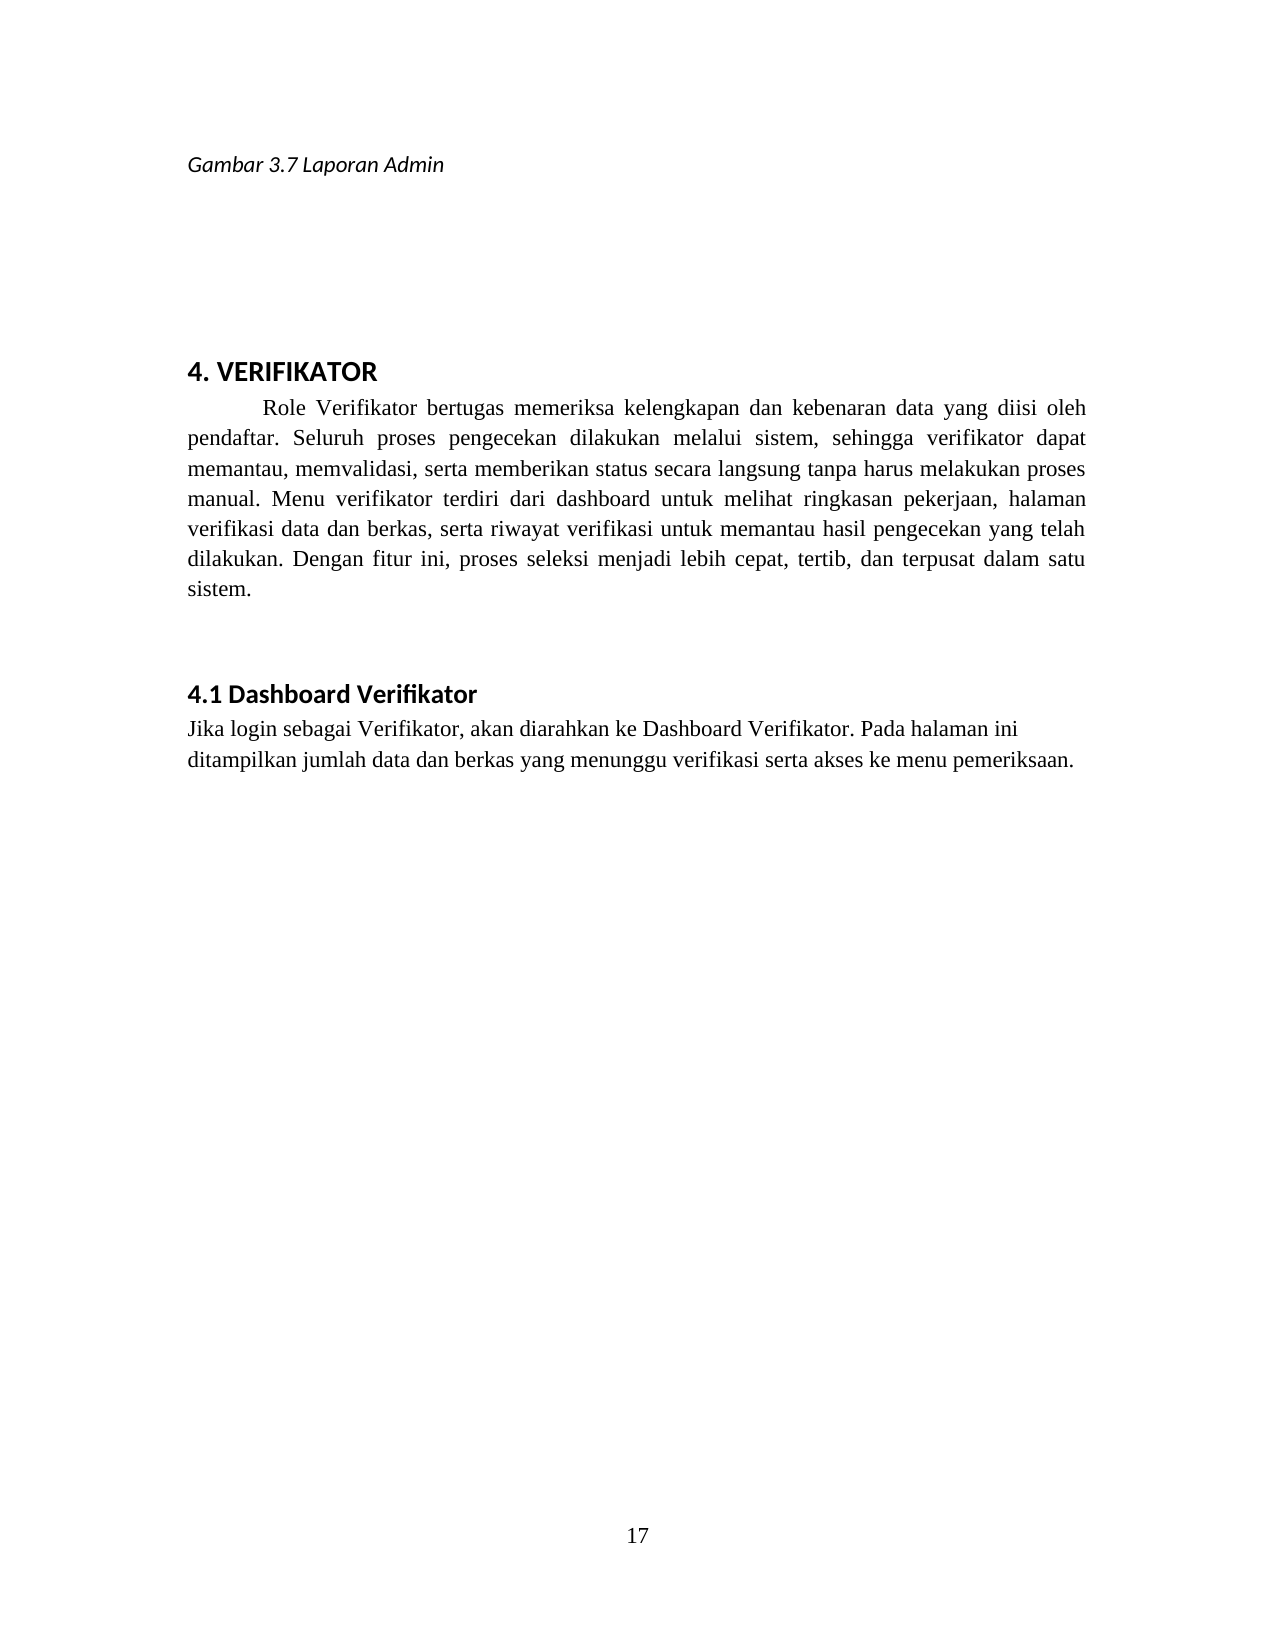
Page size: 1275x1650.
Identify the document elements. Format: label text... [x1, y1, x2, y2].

text Role Verifikator bertugas memeriksa kelengkapan dan kebenaran data yang diisi oleh pendaftar. Seluruh proses pengecekan dilakukan melalui sistem, sehingga verifikator dapat memantau, memvalidasi, serta memberikan status secara langsung tanpa harus melakukan proses manual. Menu verifikator terdiri dari dashboard untuk melihat ringkasan pekerjaan, halaman verifikasi data dan berkas, serta riwayat verifikasi untuk memantau hasil pengecekan yang telah dilakukan. Dengan fitur ini, proses seleksi menjadi lebih cepat, tertib, dan terpusat dalam satu sistem. [187, 394, 1087, 602]
subtitle Gambar 3.7 Laporan Admin [187, 150, 1087, 178]
subtitle 4. VERIFIKATOR [187, 353, 1087, 389]
subtitle 4.1 Dashboard Verifikator [187, 678, 1087, 711]
text Jika login sebagai Verifikator, akan diarahkan ke Dashboard Verifikator. Pada halaman ini ditampilkan jumlah data dan berkas yang menunggu verifikasi serta akses ke menu pemeriksaan. [187, 716, 1087, 772]
